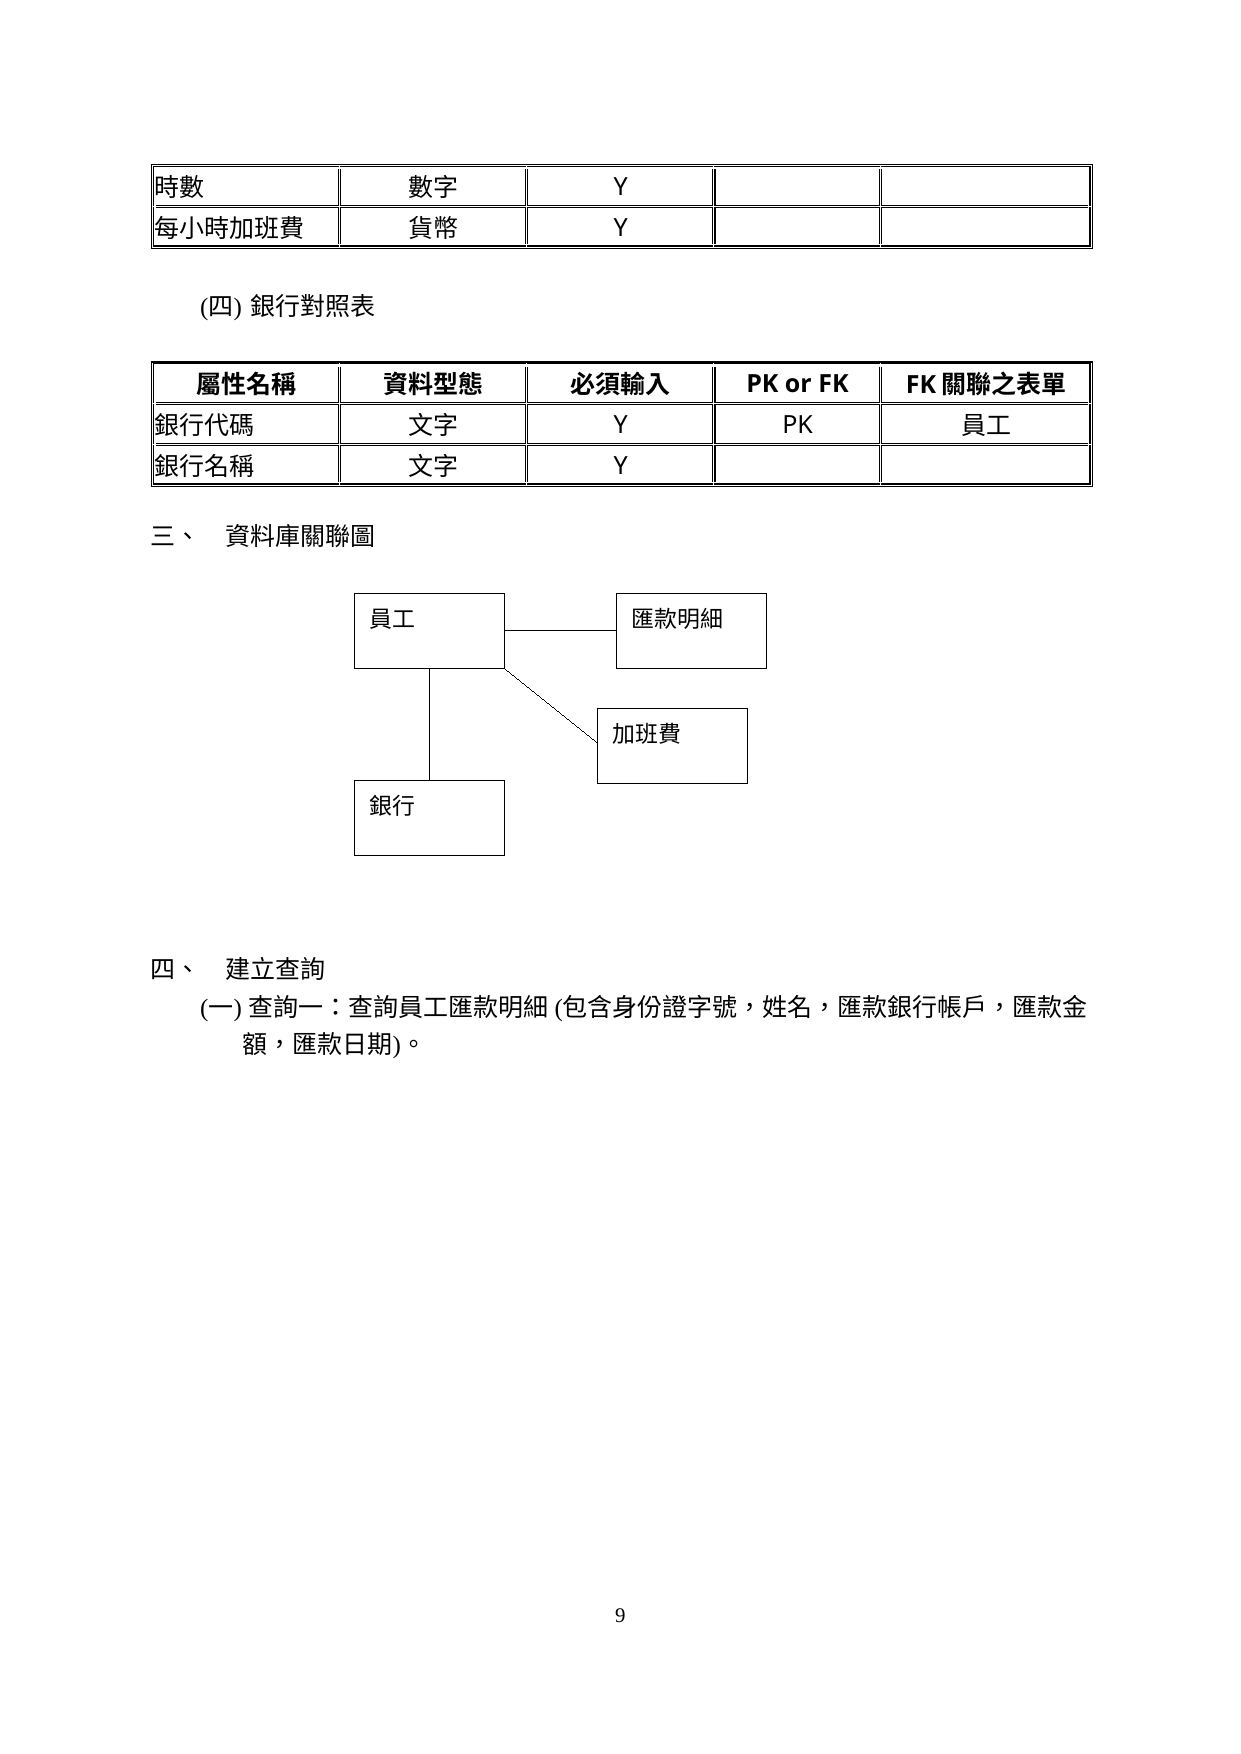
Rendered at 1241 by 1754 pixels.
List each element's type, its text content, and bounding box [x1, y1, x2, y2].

list 查詢一：查詢員工匯款明細 (包含身份證字號，姓名，匯款銀行帳戶，匯款金額，匯款日期)。 [200, 986, 1090, 1061]
table_header 必須輸入 [527, 363, 714, 402]
table_cell 文字 [341, 405, 525, 442]
table_cell 貨幣 [340, 208, 527, 245]
table_cell 銀行名稱 [154, 443, 339, 483]
table_cell PK [716, 405, 879, 442]
table_cell 銀行代碼 [152, 402, 339, 442]
table_cell [881, 167, 1089, 204]
table_cell [714, 446, 881, 483]
list 建立查詢 [150, 949, 1090, 986]
table_cell 文字 [340, 446, 527, 483]
table_cell Y [527, 205, 714, 245]
table_cell [881, 443, 1090, 483]
list 資料庫關聯圖 [150, 516, 1090, 553]
table_cell [714, 208, 881, 245]
table_header 屬性名稱 [154, 364, 339, 402]
table_cell [714, 167, 881, 204]
list 銀行對照表 [200, 286, 1090, 323]
table_cell 數字 [340, 167, 527, 204]
table_cell Y [527, 443, 714, 483]
table_header FK關聯之表單 [881, 364, 1089, 402]
table_header 資料型態 [340, 364, 527, 402]
table_cell Y [528, 405, 712, 442]
table_cell 時數 [154, 167, 339, 204]
table_cell 員工 [881, 402, 1091, 442]
table_cell 每小時加班費 [154, 205, 339, 245]
table_cell [881, 205, 1090, 245]
table_cell Y [527, 165, 714, 204]
table_header PK or FK [714, 364, 881, 402]
